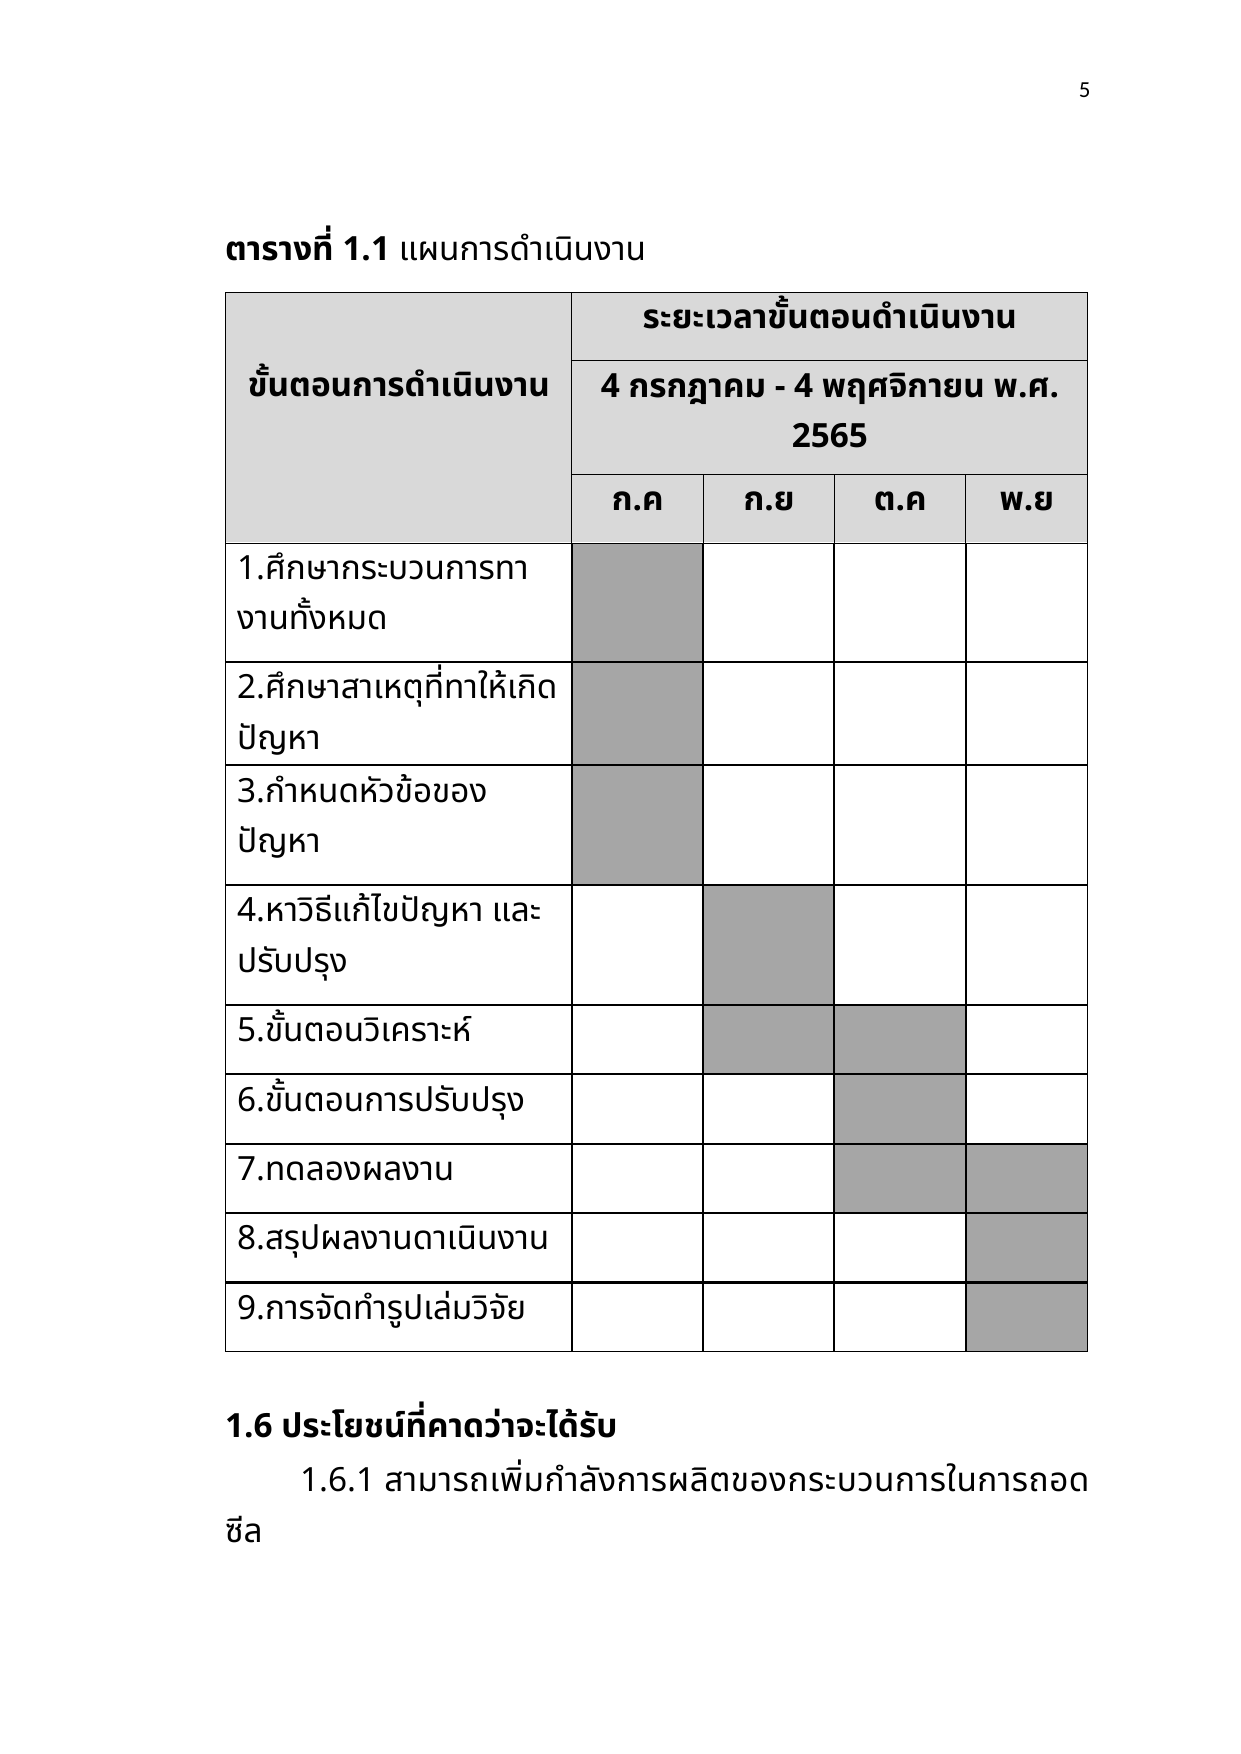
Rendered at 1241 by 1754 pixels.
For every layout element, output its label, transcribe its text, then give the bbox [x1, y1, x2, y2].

table_header [226, 293, 571, 360]
table_cell 5.ขั้นตอนวิเคราะห์ [226, 1006, 571, 1073]
table_cell พ.ย [966, 475, 1087, 542]
table_cell [835, 1075, 965, 1143]
table_cell 8.สรุปผลงานดาเนินงาน [226, 1214, 571, 1281]
table_cell ก.ย [704, 475, 834, 542]
table_cell 6.ขั้นตอนการปรับปรุง [226, 1075, 571, 1143]
table_cell 4.หาวิธีแก้ไขปัญหา และปรับปรุง [226, 886, 571, 1004]
table_cell [835, 1284, 965, 1351]
table_cell [835, 544, 965, 661]
table_cell [573, 1284, 702, 1351]
table_cell [967, 1214, 1087, 1281]
table_cell [967, 1075, 1087, 1143]
table_cell [704, 663, 833, 764]
table_cell ก.ค [572, 475, 703, 542]
table_cell [835, 663, 965, 764]
table_cell [704, 1284, 833, 1351]
table_cell [835, 1145, 965, 1212]
table_cell [967, 1145, 1087, 1212]
table_cell 2.ศึกษาสาเหตุที่ทาให้เกิดปัญหา [226, 663, 571, 764]
table_cell [967, 1006, 1087, 1073]
table_header ระยะเวลาขั้นตอนดำเนินงาน [572, 293, 1087, 360]
table_cell [704, 1006, 833, 1073]
subtitle 1.6 ประโยชน์ที่คาดว่าจะได้รับ [225, 1401, 1090, 1452]
table_cell [573, 886, 702, 1004]
table_cell [573, 1006, 702, 1073]
table_cell [573, 663, 702, 764]
table_cell [573, 1075, 702, 1143]
table_cell [573, 1214, 702, 1281]
table_cell [835, 1214, 965, 1281]
table_cell [704, 1075, 833, 1143]
text 1.6.1 สามารถเพิ่มกำลังการผลิตของกระบวนการในการถอดซีล [225, 1456, 1090, 1557]
table_cell [573, 544, 702, 661]
table_cell [704, 886, 833, 1004]
table_cell [967, 766, 1087, 884]
table_cell ขั้นตอนการดำเนินงาน [226, 360, 571, 542]
table_cell 1.ศึกษากระบวนการทางานทั้งหมด [226, 544, 571, 661]
table_cell [835, 886, 965, 1004]
table_cell 4 กรกฎาคม - 4 พฤศจิกายน พ.ศ. 2565 [572, 361, 1087, 474]
table_cell [835, 1006, 965, 1073]
table_cell [573, 1145, 702, 1212]
table_cell [967, 544, 1087, 661]
table_cell [704, 544, 833, 661]
table_cell [704, 1145, 833, 1212]
table_cell [704, 766, 833, 884]
table_cell 9.การจัดทำรูปเล่มวิจัย [226, 1284, 571, 1351]
text ตารางที่ 1.1 แผนการดำเนินงาน [225, 225, 1090, 276]
table_cell [967, 886, 1087, 1004]
table_cell ต.ค [835, 475, 965, 542]
table_cell [573, 766, 702, 884]
table_cell [967, 663, 1087, 764]
table_cell [967, 1284, 1087, 1351]
table_cell [835, 766, 965, 884]
table_cell 7.ทดลองผลงาน [226, 1145, 571, 1212]
table_cell [704, 1214, 833, 1281]
table_cell 3.กำหนดหัวข้อของปัญหา [226, 766, 571, 884]
